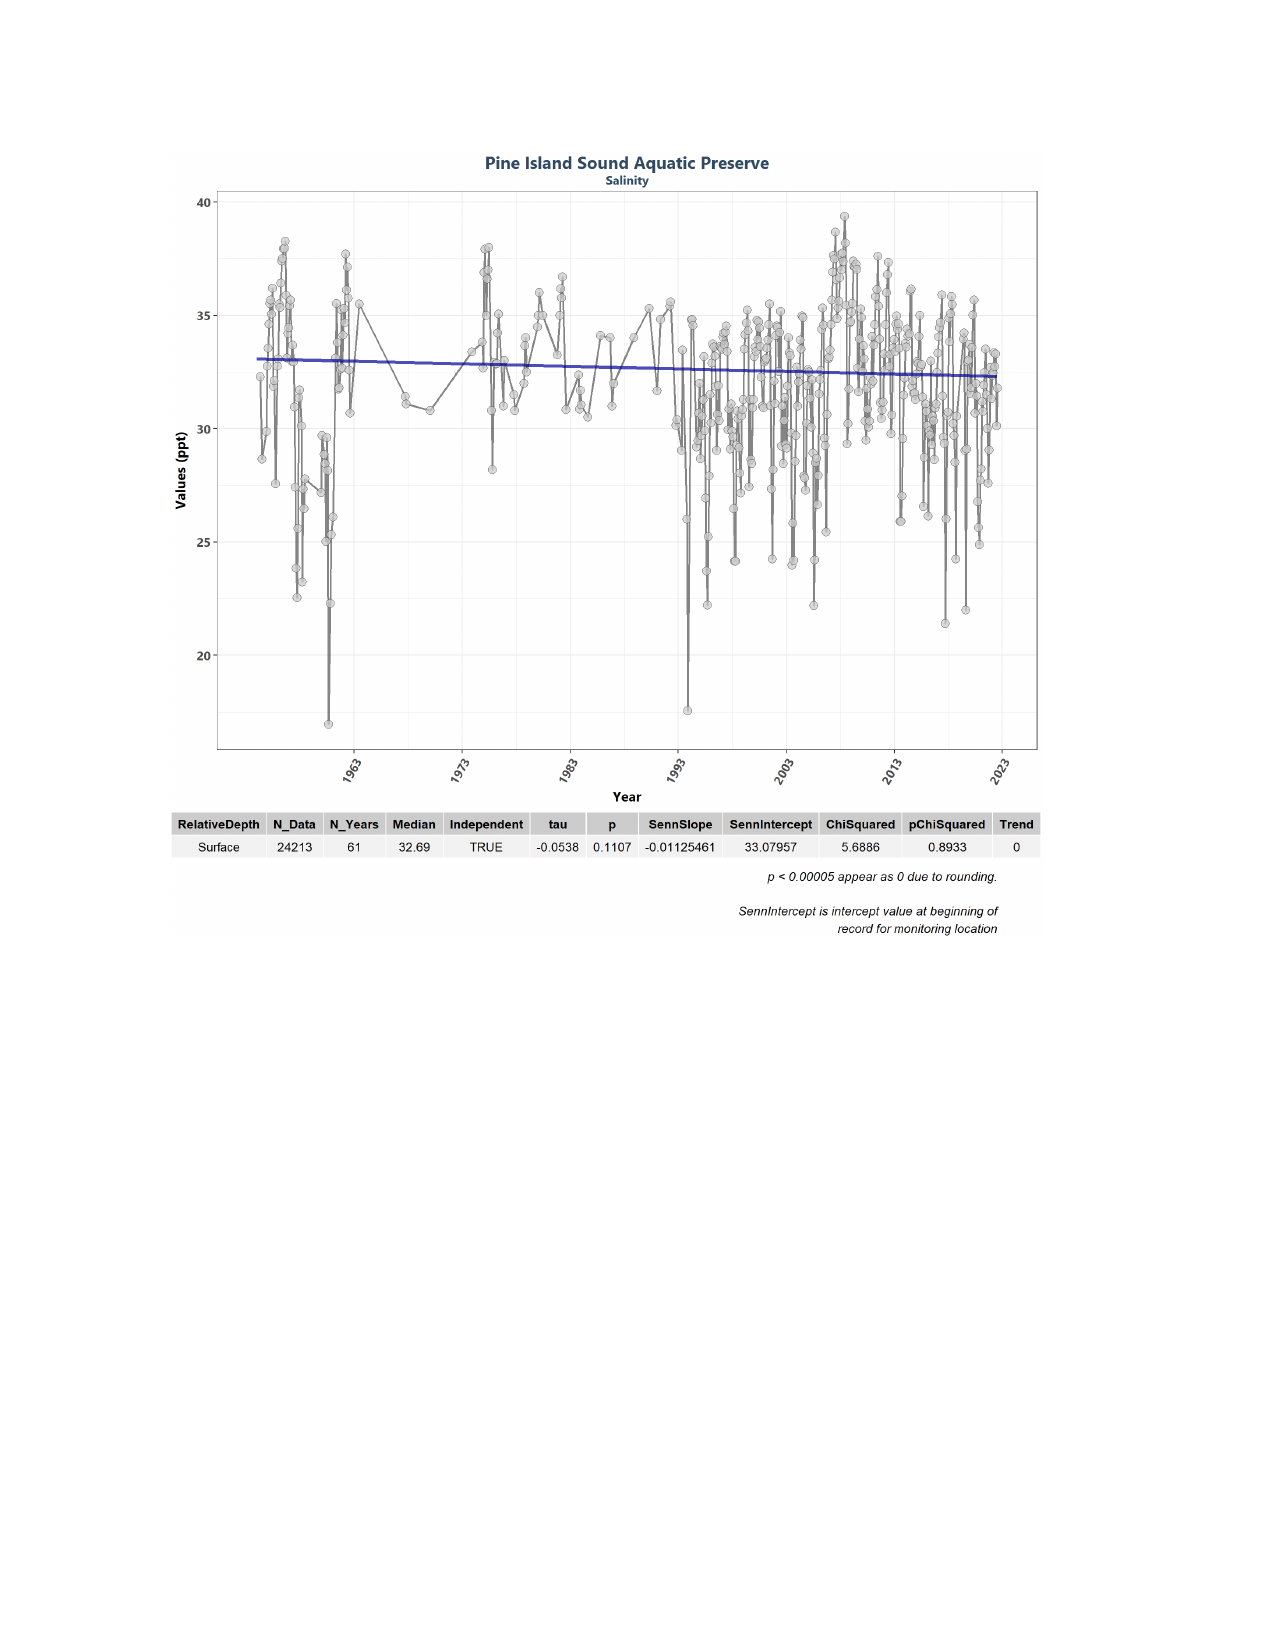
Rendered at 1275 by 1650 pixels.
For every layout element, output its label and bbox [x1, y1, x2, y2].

picture [168, 150, 1044, 938]
